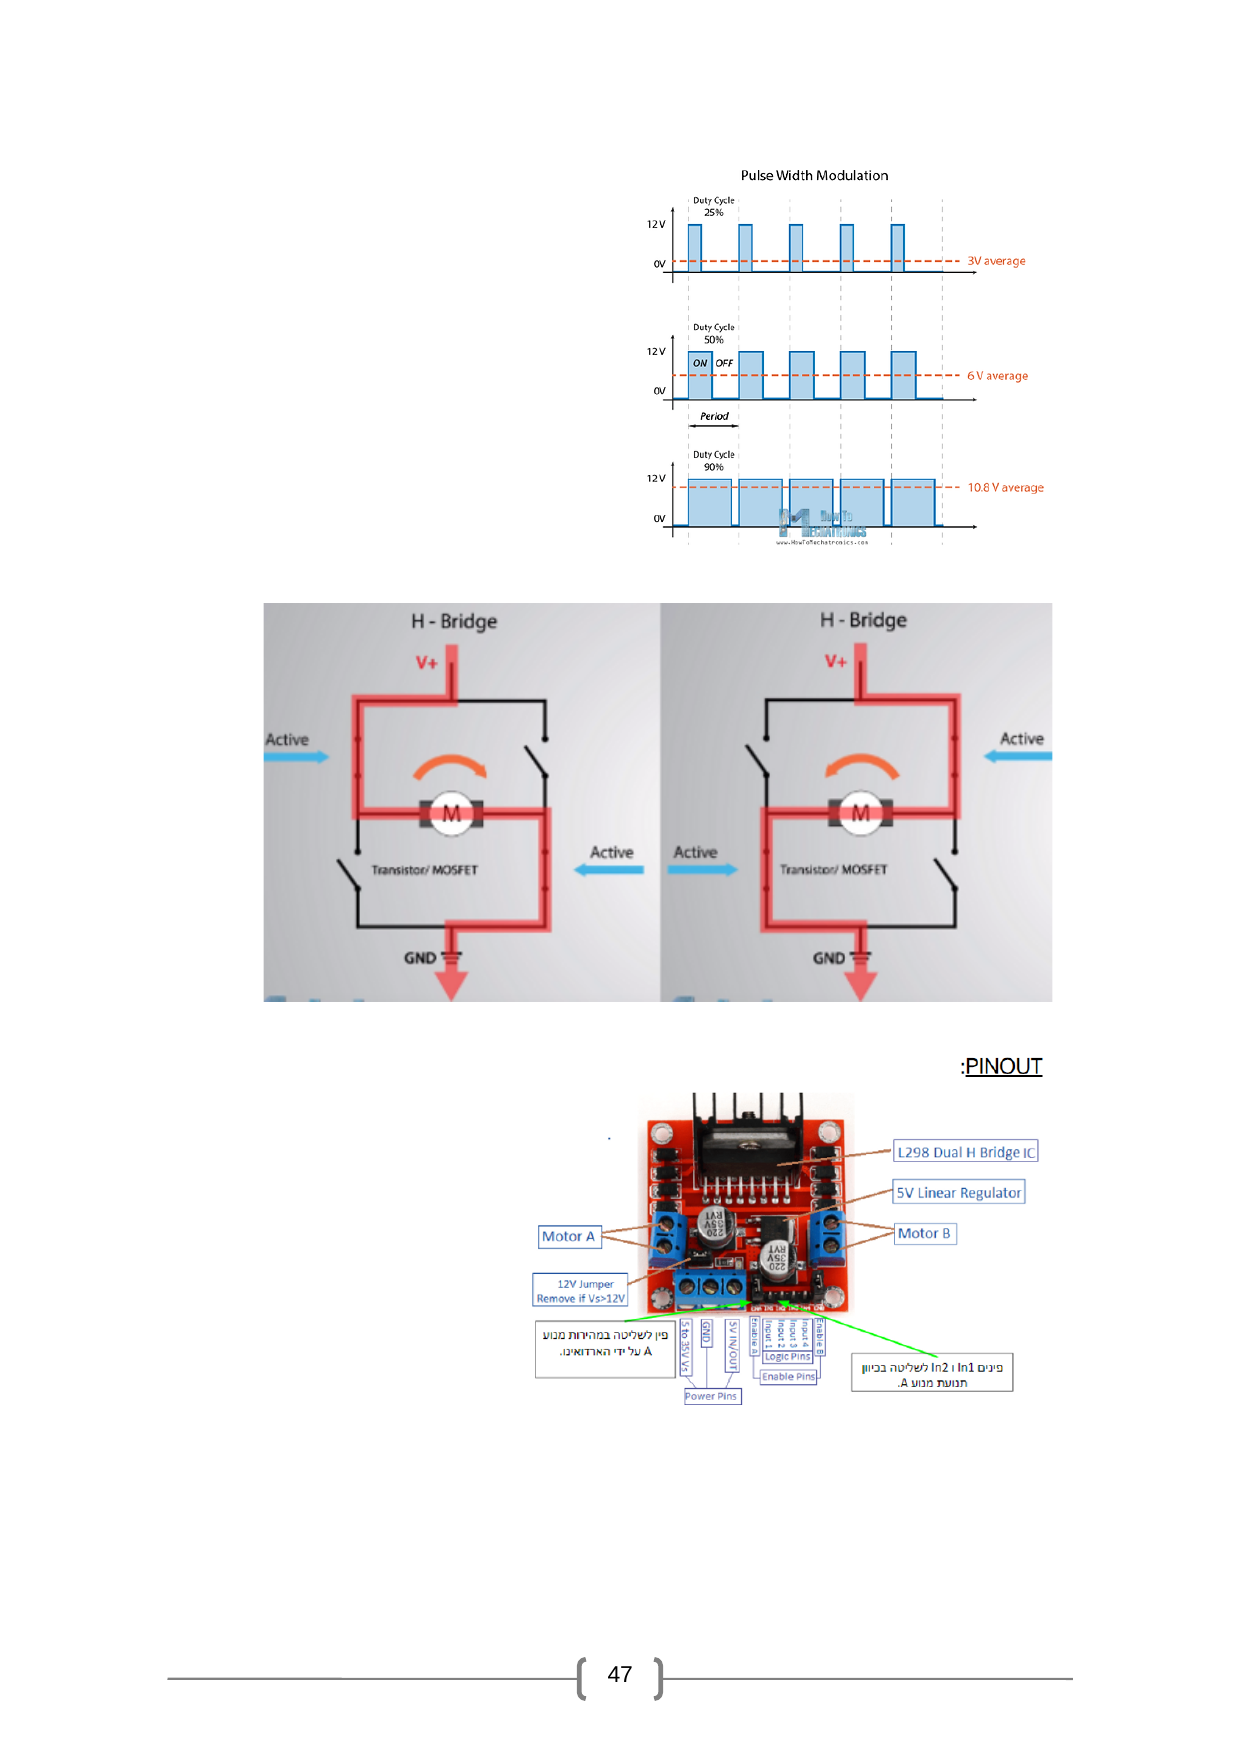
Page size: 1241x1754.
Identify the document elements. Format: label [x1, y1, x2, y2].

picture [531, 1032, 1053, 1416]
picture [263, 603, 1053, 1002]
picture [638, 150, 1053, 573]
